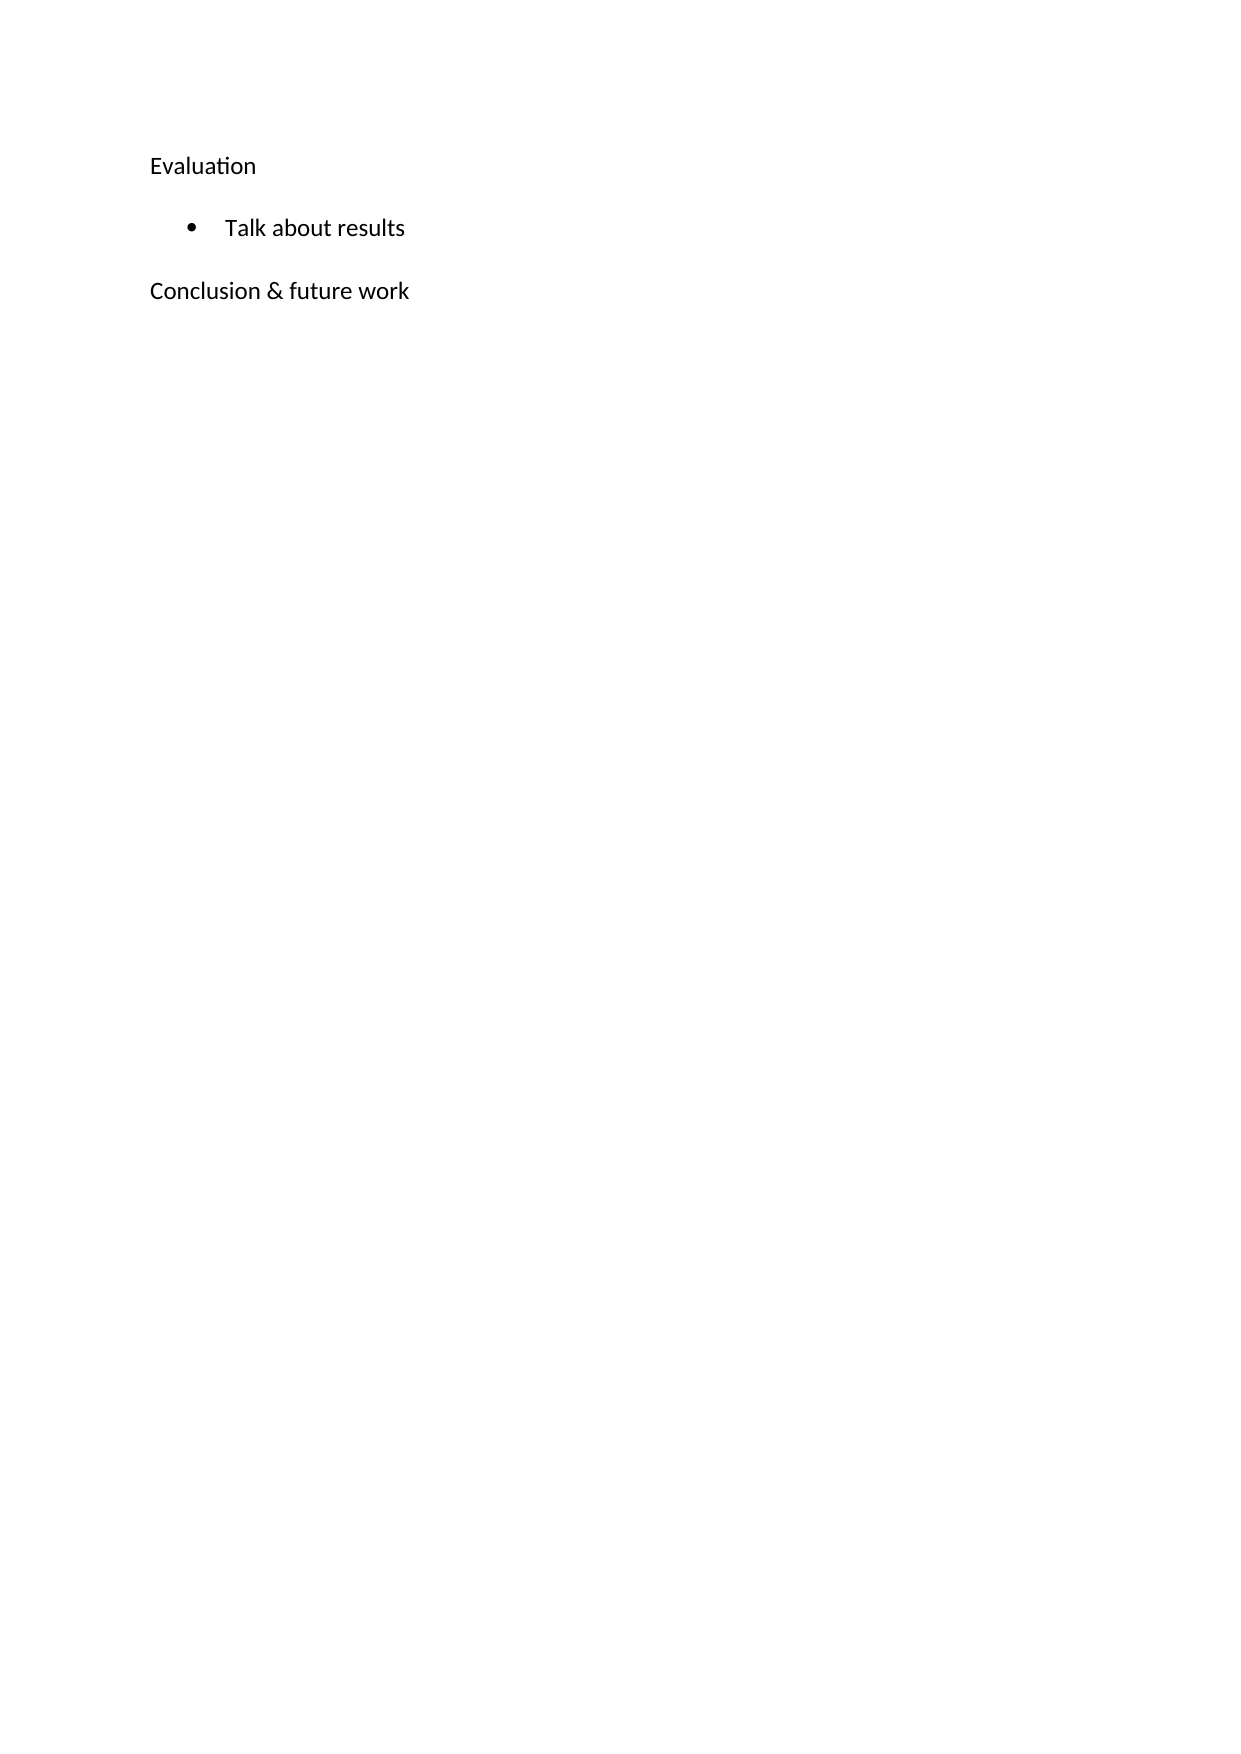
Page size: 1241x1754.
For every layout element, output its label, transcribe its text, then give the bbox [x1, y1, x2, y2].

list Talk about results [187, 212, 1090, 243]
text Evaluation [150, 150, 1090, 181]
text Conclusion & future work [150, 275, 1090, 305]
